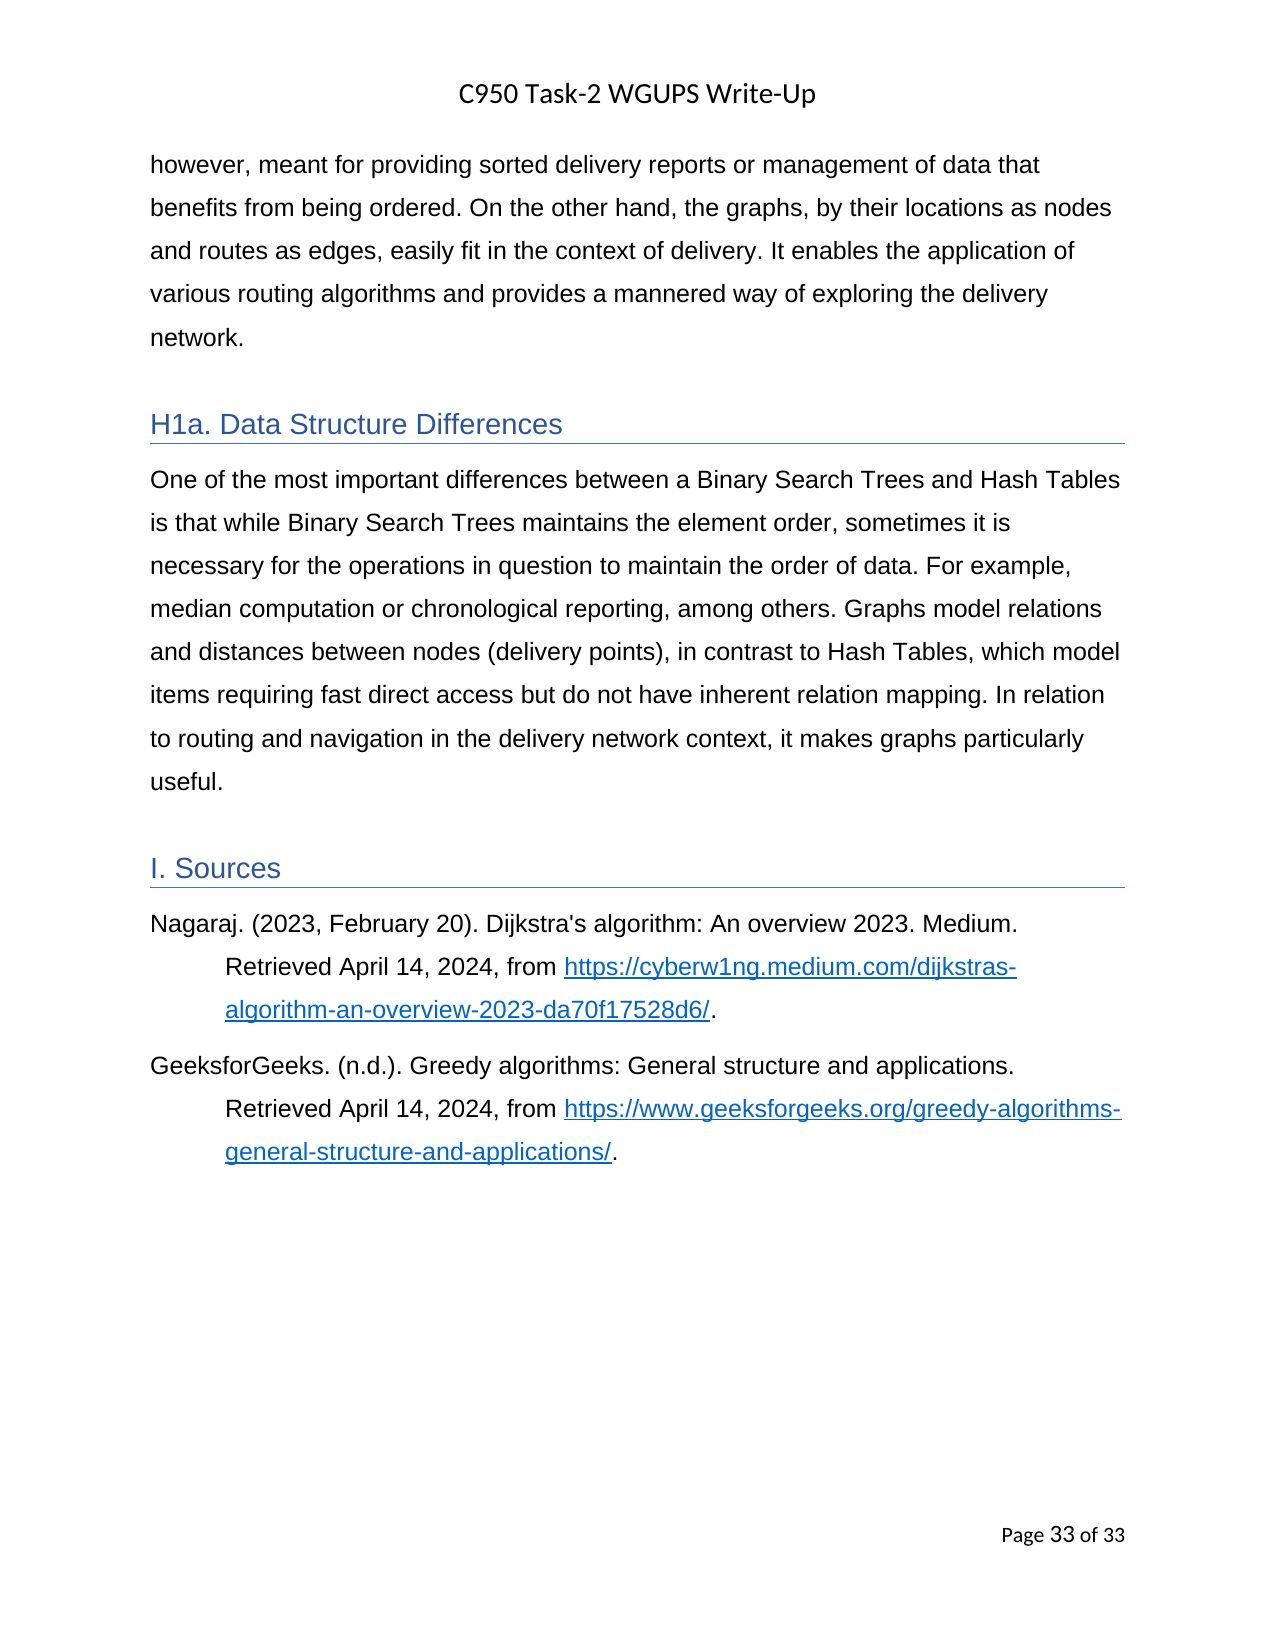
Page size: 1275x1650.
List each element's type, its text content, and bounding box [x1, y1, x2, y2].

text One of the most important differences between a Binary Search Trees and Hash Tables is that while Binary Search Trees maintains the element order, sometimes it is necessary for the operations in question to maintain the order of data. For example, median computation or chronological reporting, among others. Graphs model relations and distances between nodes (delivery points), in contrast to Hash Tables, which model items requiring fast direct access but do not have inherent relation mapping. In relation to routing and navigation in the delivery network context, it makes graphs particularly useful. [150, 465, 1125, 796]
text Nagaraj. (2023, February 20). Dijkstra's algorithm: An overview 2023. Medium. Retrieved April 14, 2024, from https://cyberw1ng.medium.com/dijkstras-algorithm-an-overview-2023-da70f17528d6/. [150, 909, 1125, 1024]
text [150, 150, 1125, 351]
subtitle I. Sources [150, 852, 1125, 887]
text GeeksforGeeks. (n.d.). Greedy algorithms: General structure and applications. Retrieved April 14, 2024, from https://www.geeksforgeeks.org/greedy-algorithms-general-structure-and-applications/. [150, 1051, 1125, 1166]
subtitle H1a. Data Structure Differences [150, 407, 1125, 443]
